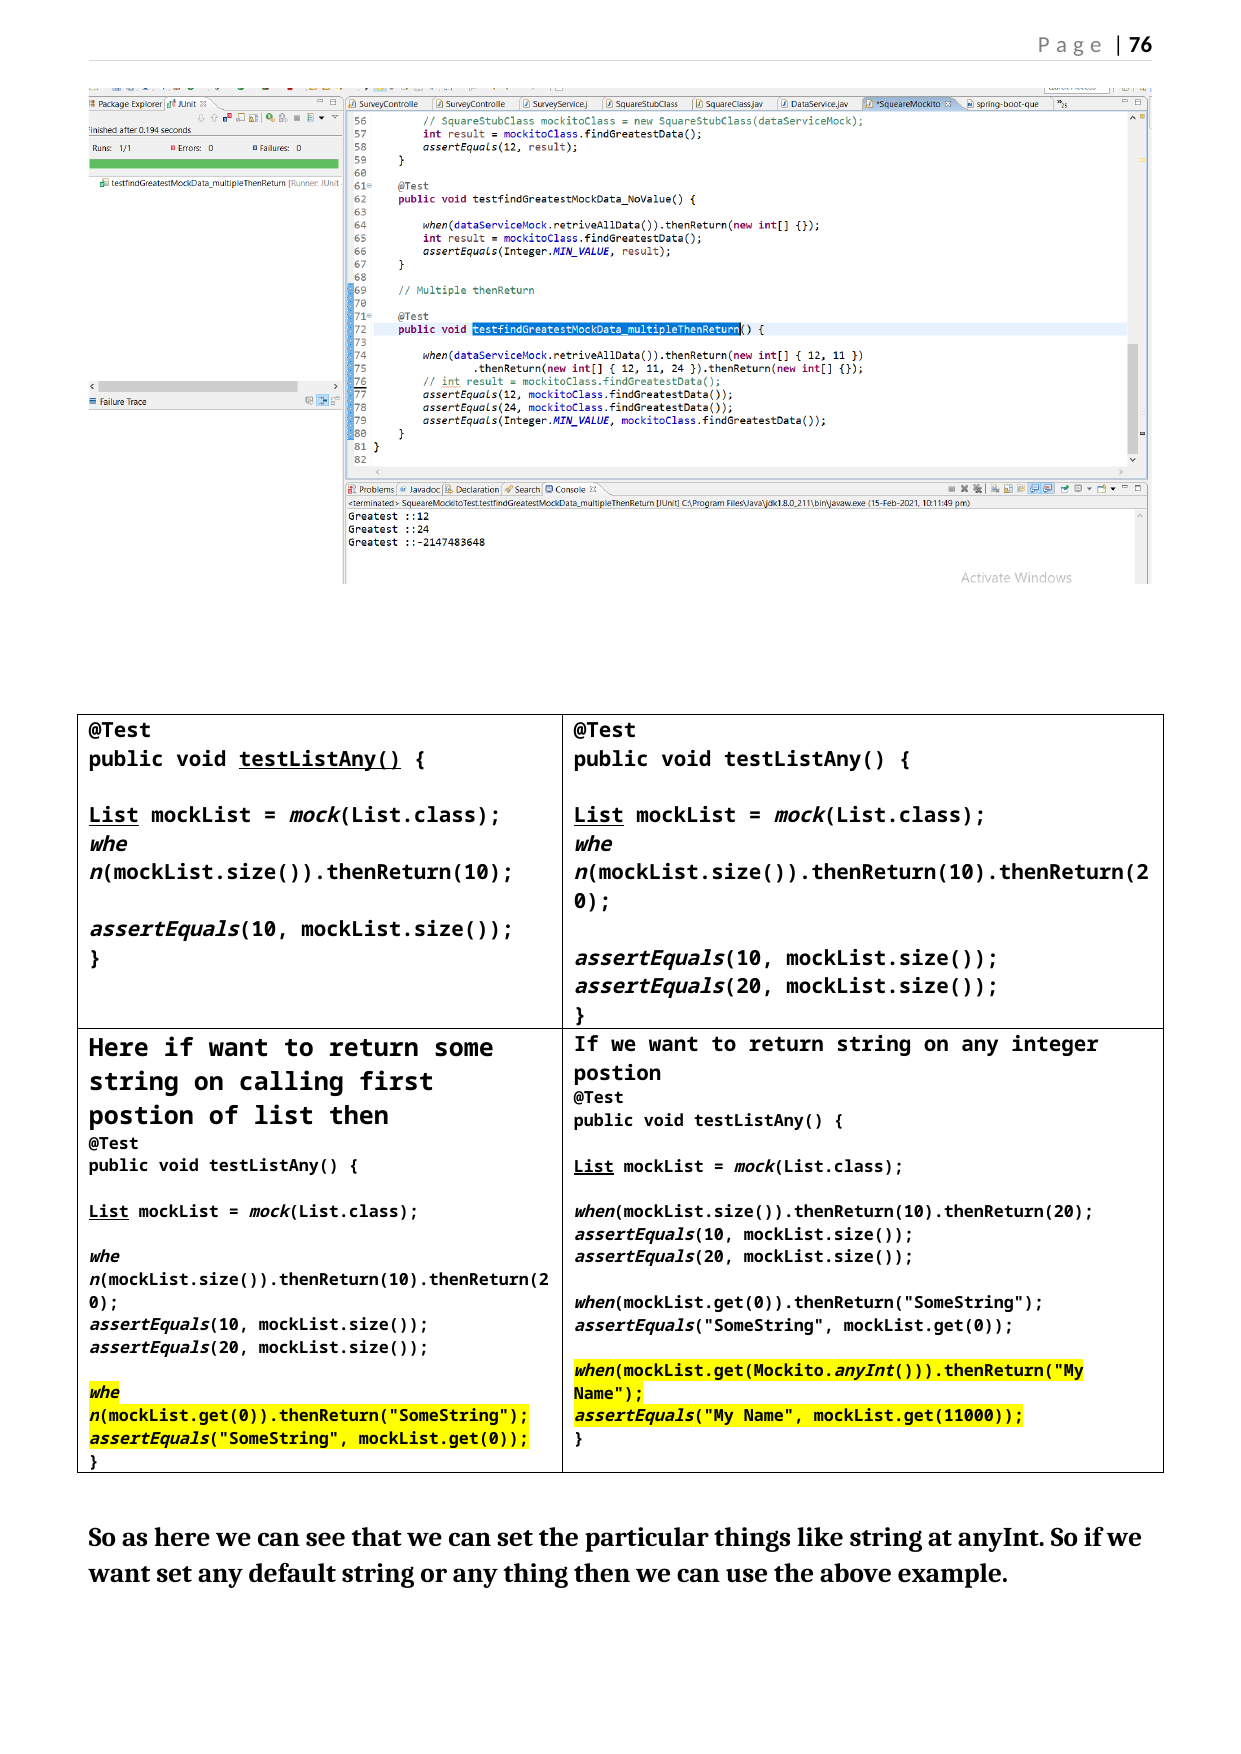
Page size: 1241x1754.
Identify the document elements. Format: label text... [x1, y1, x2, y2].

table_header @Test public void testListAny() { List mockList = mock(List.class); when(mockList.size()).thenReturn(10).thenReturn(20); assertEquals(10, mockList.size()); assertEquals(20, mockList.size()); } [563, 715, 1163, 1028]
subtitle So as here we can see that we can set the particular things like string at anyInt. So if we want set any default string or any thing then we can use the above example. [89, 1522, 1152, 1589]
picture [88, 88, 1152, 584]
table_header @Test public void testListAny() { List mockList = mock(List.class); when(mockList.size()).thenReturn(10); assertEquals(10, mockList.size()); } [78, 715, 562, 1028]
table_cell If we want to return string on any integer postion @Test public void testListAny() { List mockList = mock(List.class); when(mockList.size()).thenReturn(10).thenReturn(20); assertEquals(10, mockList.size()); assertEquals(20, mockList.size()); when(mockList.get(0)).thenReturn("SomeString"); assertEquals("SomeString", mockList.get(0)); when(mockList.get(Mockito.anyInt())).thenReturn("My Name"); assertEquals("My Name", mockList.get(11000)); } [563, 1029, 1163, 1472]
table_cell Here if want to return some string on calling first postion of list then @Test public void testListAny() { List mockList = mock(List.class); when(mockList.size()).thenReturn(10).thenReturn(20); assertEquals(10, mockList.size()); assertEquals(20, mockList.size()); when(mockList.get(0)).thenReturn("SomeString"); assertEquals("SomeString", mockList.get(0)); } [78, 1029, 562, 1472]
